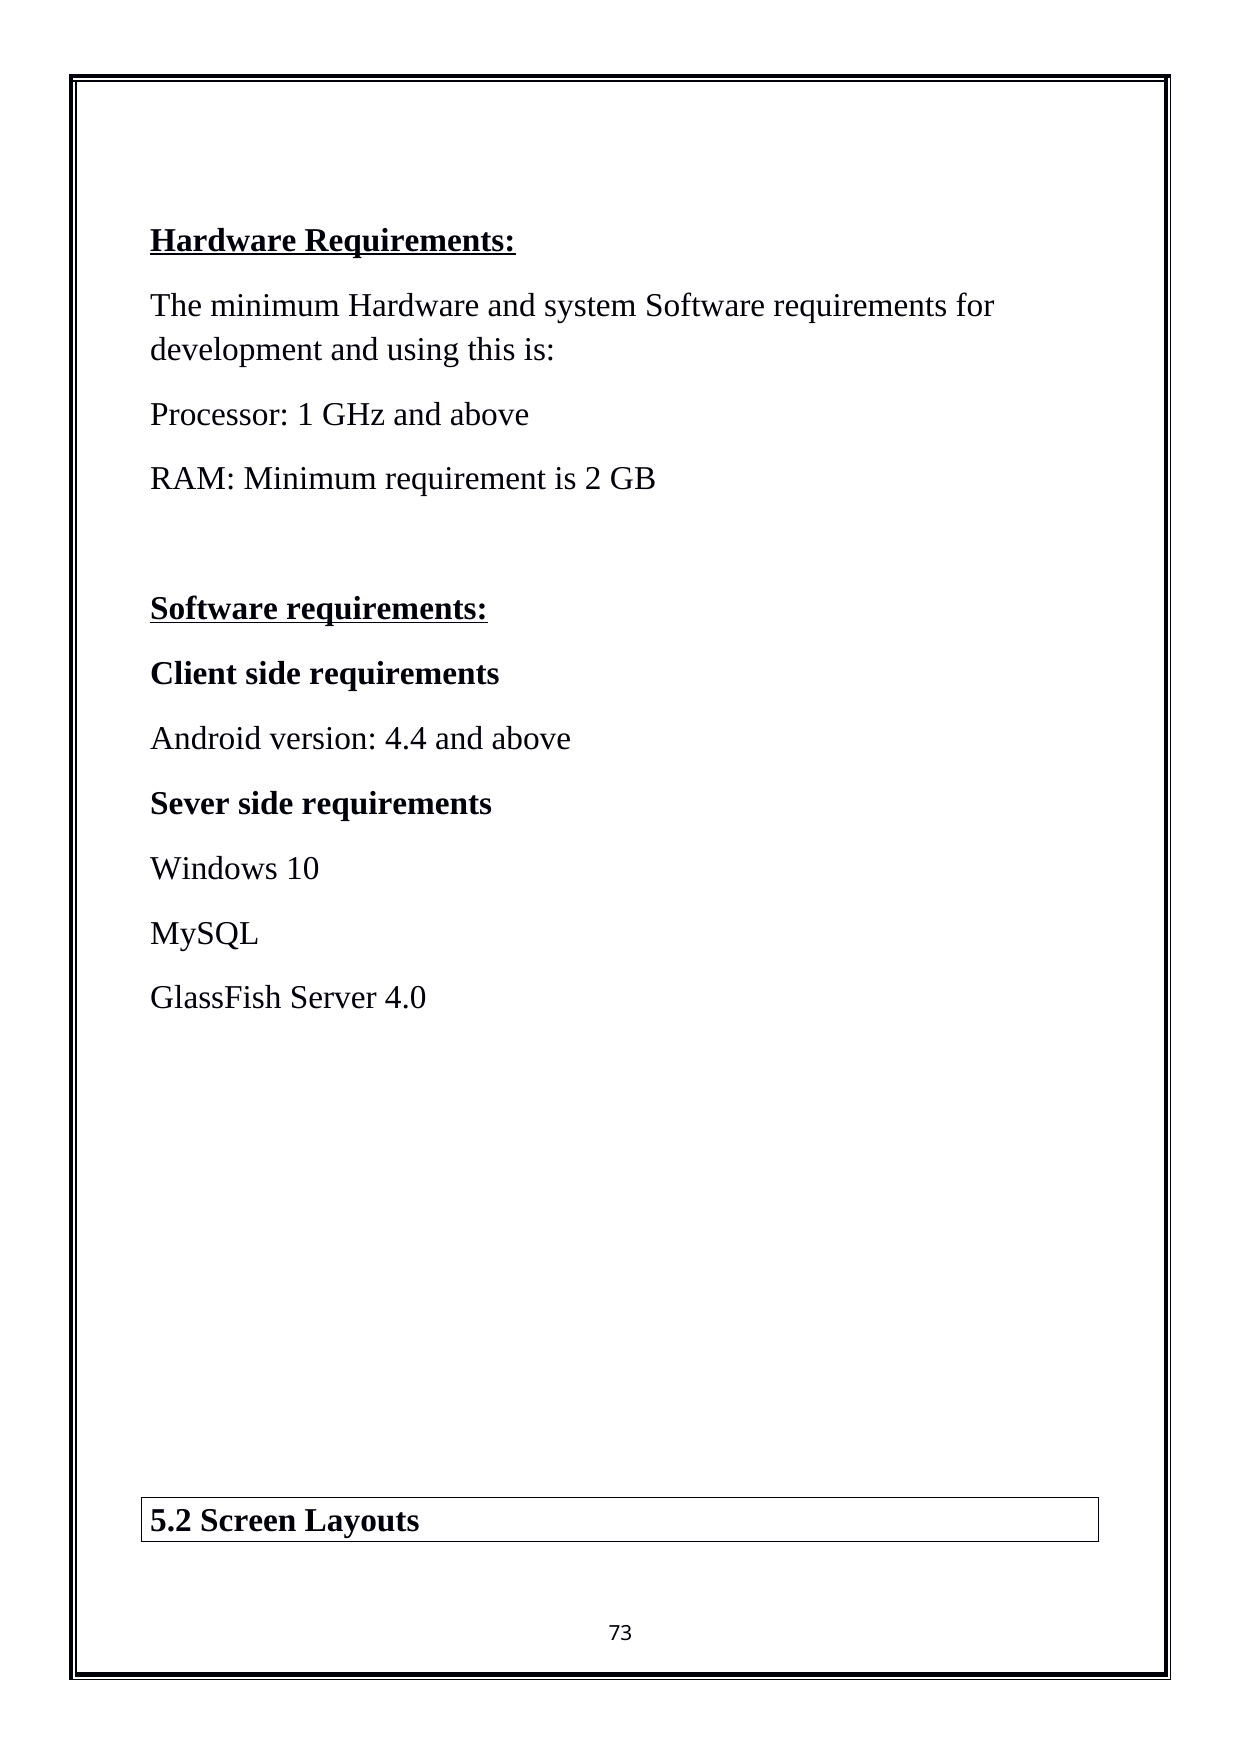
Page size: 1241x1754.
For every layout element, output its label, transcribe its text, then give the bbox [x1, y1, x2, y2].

text Hardware Requirements: [150, 220, 1090, 258]
text Processor: 1 GHz and above [150, 394, 1090, 432]
text RAM: Minimum requirement is 2 GB [150, 459, 1090, 497]
text GlassFish Server 4.0 [150, 978, 1090, 1016]
text 5.2 Screen Layouts [142, 1498, 1098, 1541]
text Software requirements: [150, 588, 1090, 627]
text The minimum Hardware and system Software requirements for development and using this is: [150, 285, 1090, 367]
text Client side requirements [150, 653, 1090, 692]
text Windows 10 [150, 848, 1090, 886]
text MySQL [150, 913, 1090, 951]
text Android version: 4.4 and above [150, 718, 1090, 757]
text Sever side requirements [150, 783, 1090, 821]
